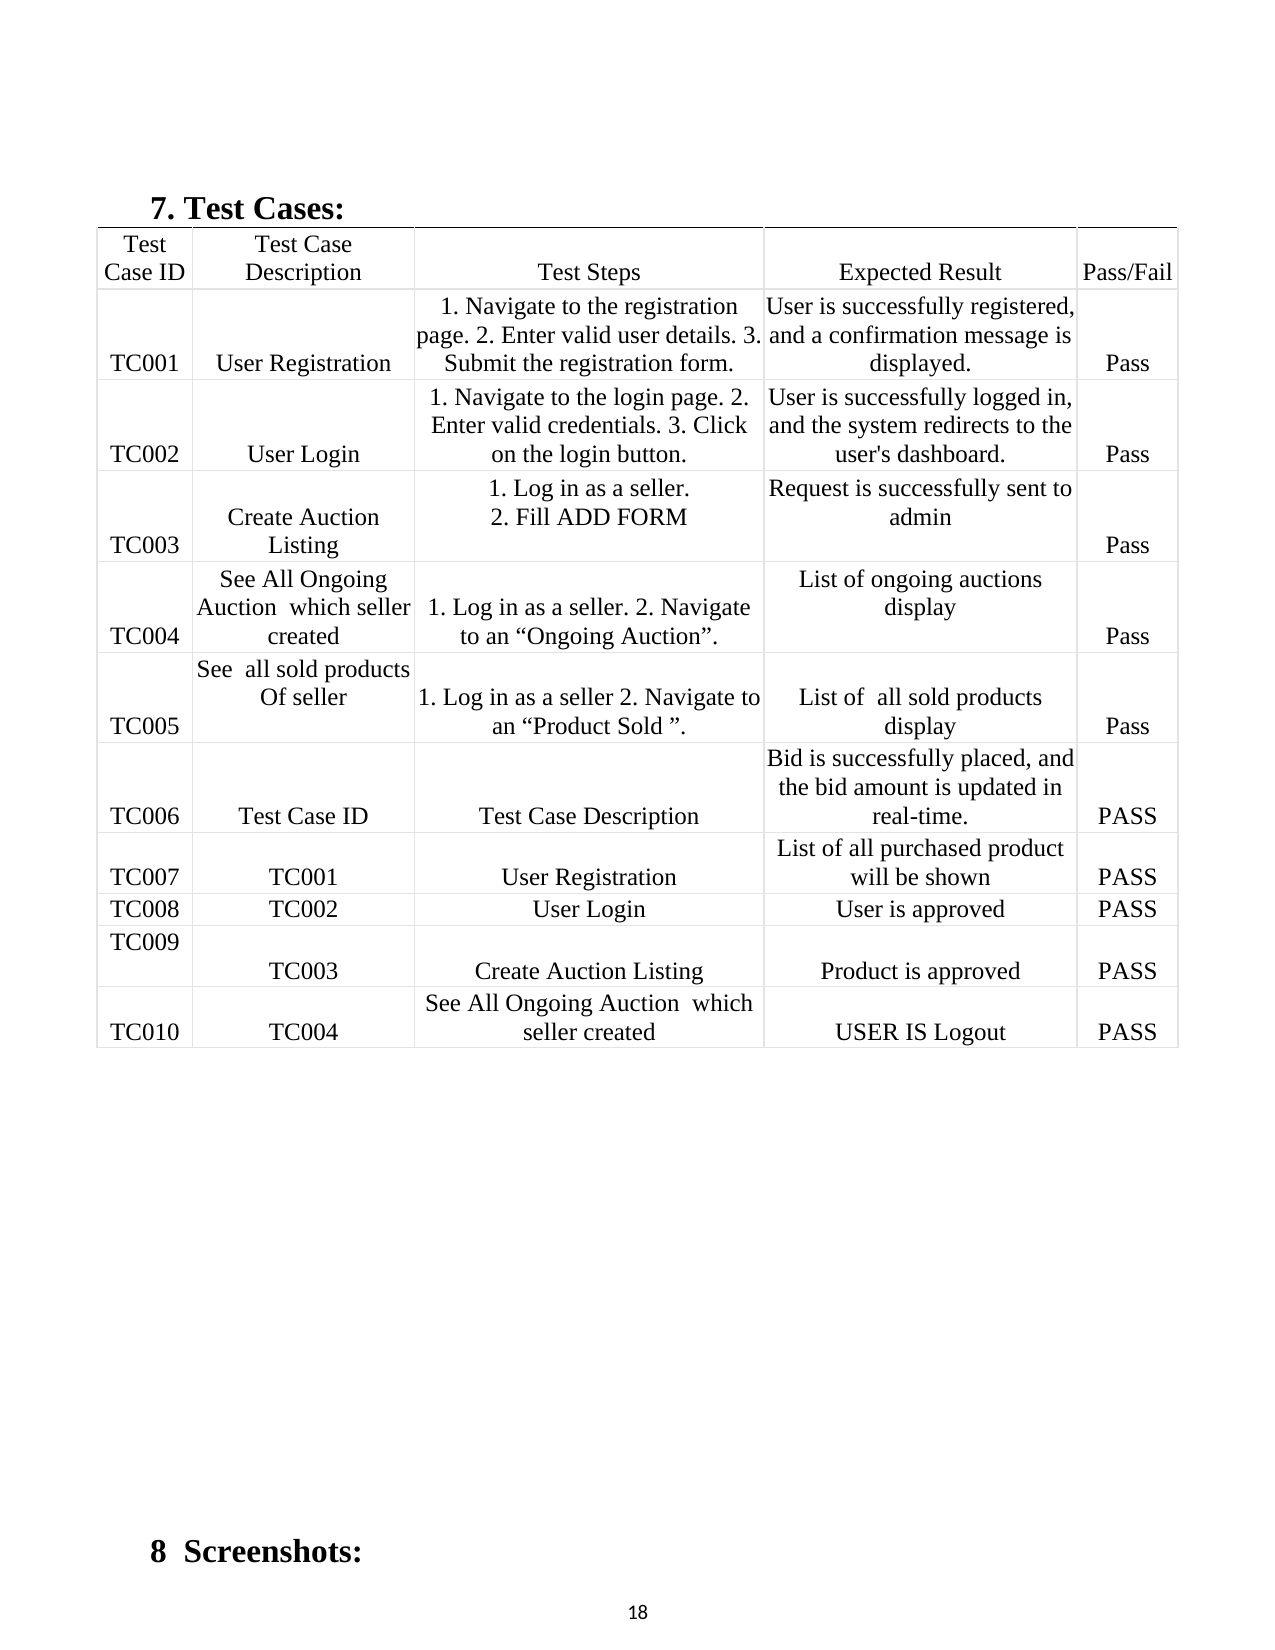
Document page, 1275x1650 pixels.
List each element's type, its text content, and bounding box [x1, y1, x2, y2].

table_header Test Steps [415, 228, 763, 288]
table_cell PASS [1078, 894, 1177, 925]
table_cell 1. Log in as a seller 2. Navigate to an “Product Sold ”. [415, 653, 763, 741]
table_cell 1. Log in as a seller. 2. Fill ADD FORM [415, 471, 763, 561]
table_cell Pass [1078, 562, 1177, 652]
table_cell TC006 [98, 743, 192, 831]
table_cell Pass [1078, 290, 1177, 379]
text 8 Screenshots: [150, 1532, 1125, 1570]
text 7. Test Cases: [150, 188, 1125, 227]
table_cell See All Ongoing Auction which seller created [193, 562, 414, 652]
table_cell User Login [193, 380, 414, 470]
table_cell TC002 [98, 380, 192, 470]
table_cell 1. Log in as a seller. 2. Navigate to an “Ongoing Auction”. [415, 562, 763, 652]
table_cell TC004 [193, 987, 414, 1047]
table_cell Pass [1078, 380, 1177, 470]
table_cell TC001 [98, 290, 192, 379]
table_cell TC003 [98, 471, 192, 561]
table_cell TC010 [98, 987, 192, 1047]
table_cell TC009 [98, 926, 192, 986]
table_cell TC003 [193, 926, 414, 986]
table_cell TC007 [98, 833, 192, 892]
table_cell TC002 [193, 894, 414, 925]
table_cell 1. Navigate to the registration page. 2. Enter valid user details. 3. Submit the registration form. [415, 290, 763, 379]
table_cell Test Case Description [415, 743, 763, 831]
table_header Test Case Description [193, 228, 414, 288]
table_cell Test Case ID [193, 743, 414, 831]
table_cell Create Auction Listing [415, 926, 763, 986]
table_cell TC001 [193, 833, 414, 892]
table_cell PASS [1078, 743, 1177, 831]
table_cell See All Ongoing Auction which seller created [415, 987, 763, 1047]
table_cell PASS [1078, 987, 1177, 1047]
table_cell Bid is successfully placed, and the bid amount is updated in real-time. [765, 743, 1076, 831]
table_cell User is successfully logged in, and the system redirects to the user's dashboard. [765, 380, 1076, 470]
table_cell USER IS Logout [765, 987, 1076, 1047]
table_cell PASS [1078, 833, 1177, 892]
table_cell TC005 [98, 653, 192, 741]
table_cell Product is approved [765, 926, 1076, 986]
table_cell User Login [415, 894, 763, 925]
table_cell 1. Navigate to the login page. 2. Enter valid credentials. 3. Click on the login button. [415, 380, 763, 470]
table_cell PASS [1078, 926, 1177, 986]
table_cell User is approved [765, 894, 1076, 925]
table_cell User is successfully registered, and a confirmation message is displayed. [765, 290, 1076, 379]
table_cell Pass [1078, 653, 1177, 741]
table_cell User Registration [193, 290, 414, 379]
table_cell TC004 [98, 562, 192, 652]
table_cell Create Auction Listing [193, 471, 414, 561]
table_cell TC008 [98, 894, 192, 925]
table_header Test Case ID [98, 228, 192, 288]
table_header Expected Result [765, 228, 1076, 288]
table_cell Request is successfully sent to admin [765, 471, 1076, 561]
table_cell See all sold products Of seller [193, 653, 414, 741]
table_cell List of ongoing auctions display [765, 562, 1076, 652]
table_cell List of all sold products display [765, 653, 1076, 741]
table_header Pass/Fail [1078, 228, 1177, 288]
table_cell User Registration [415, 833, 763, 892]
table_cell Pass [1078, 471, 1177, 561]
table_cell List of all purchased product will be shown [765, 833, 1076, 892]
